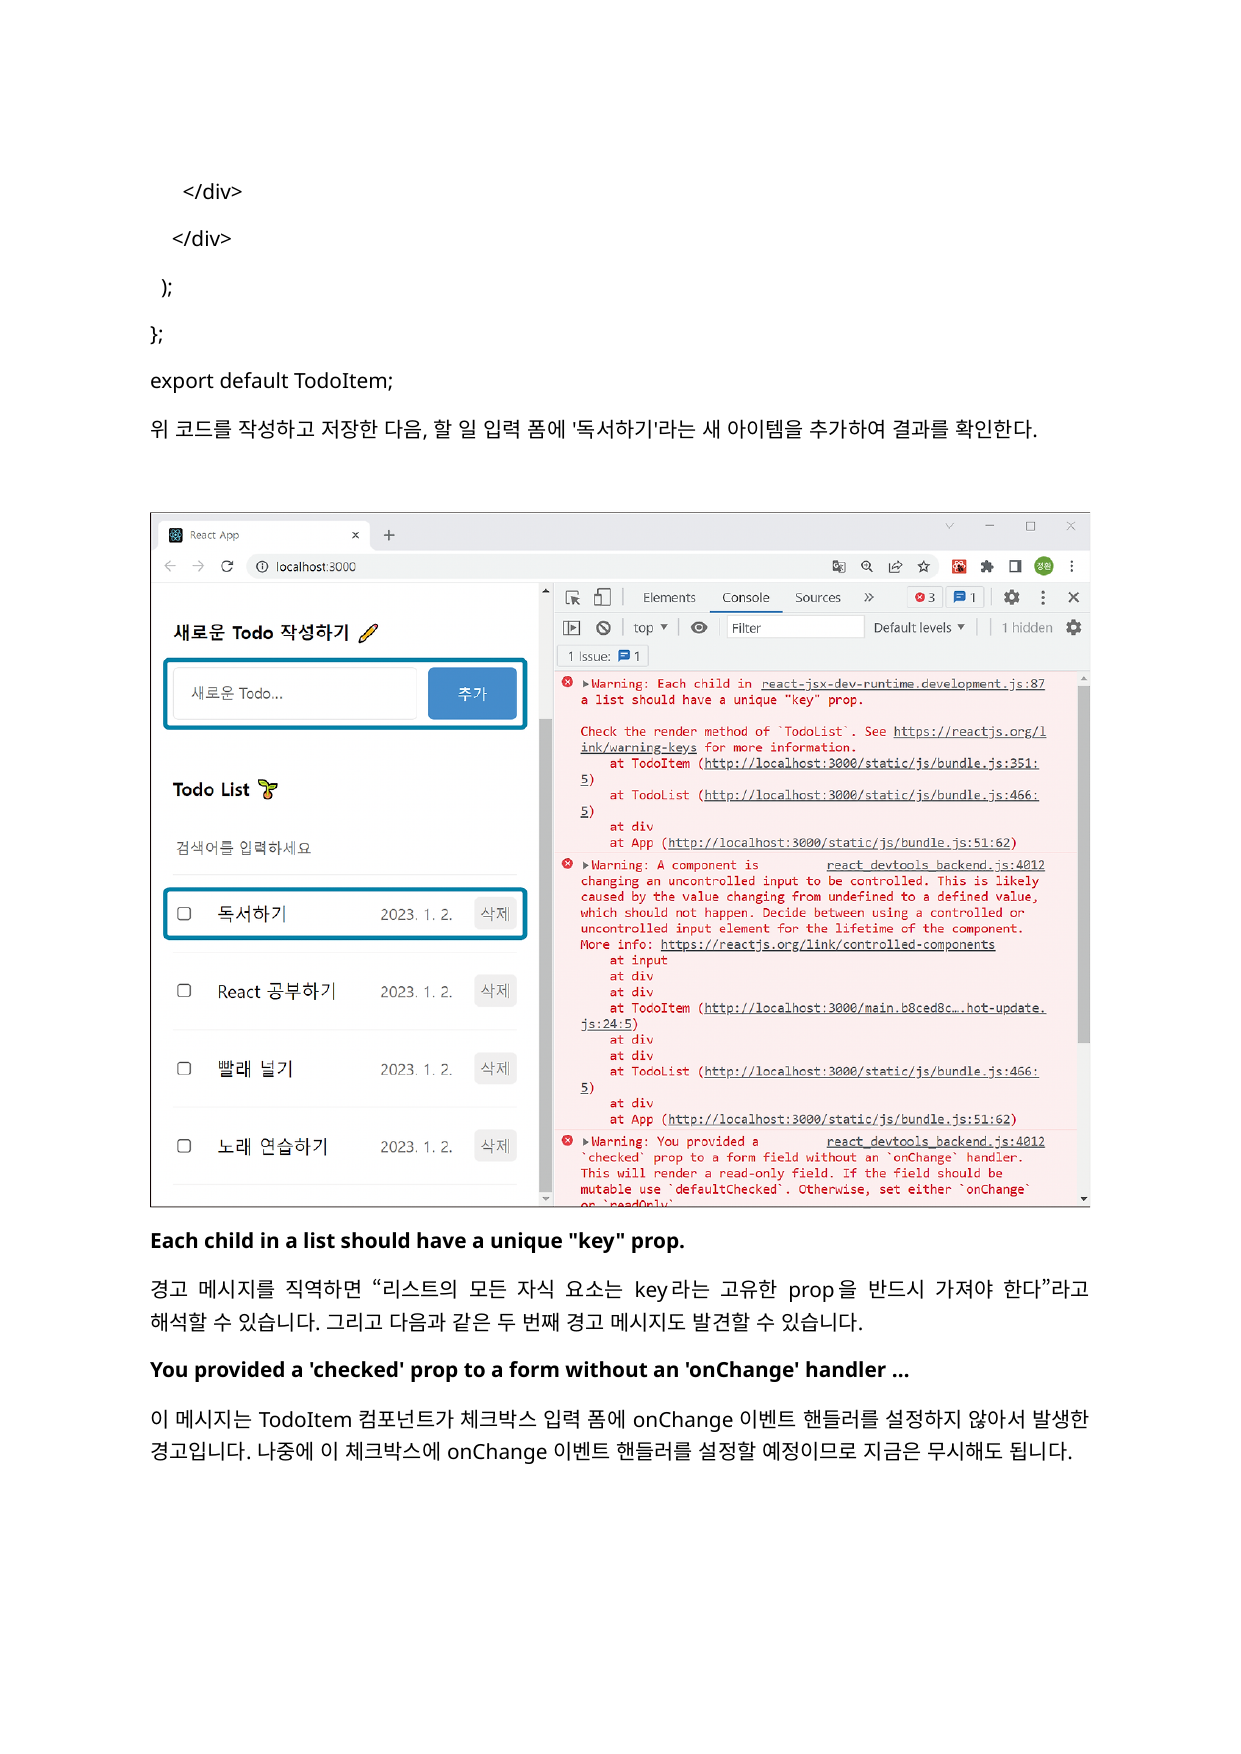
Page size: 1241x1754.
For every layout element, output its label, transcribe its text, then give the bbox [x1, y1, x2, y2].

picture [150, 510, 1091, 1208]
text 경고 메시지를 직역하면 “리스트의 모든 자식 요소는 key라는 고유한 prop을 반드시 가져야 한다”라고 해석할 수 있습니다. 그리고 다음과 같은 두 번째 경고 메시지도 발견할 수 있습니다. [150, 1273, 1090, 1337]
text </div> [150, 177, 1090, 206]
text 이 메시지는 TodoItem 컴포넌트가 체크박스 입력 폼에 onChange 이벤트 핸들러를 설정하지 않아서 발생한 경고입니다. 나중에 이 체크박스에 onChange 이벤트 핸들러를 설정할 예정이므로 지금은 무시해도 됩니다. [150, 1403, 1090, 1466]
text Each child in a list should have a unique "key" prop. [150, 1226, 1090, 1255]
text 위 코드를 작성하고 저장한 다음, 할 일 입력 폼에 '독서하기'라는 새 아이템을 추가하여 결과를 확인한다. [150, 414, 1090, 444]
text export default TodoItem; [150, 366, 1090, 395]
text }; [150, 319, 1090, 347]
text </div> [150, 224, 1090, 253]
text You provided a 'checked' prop to a form without an 'onChange' handler … [150, 1356, 1090, 1384]
text ); [150, 272, 1090, 300]
